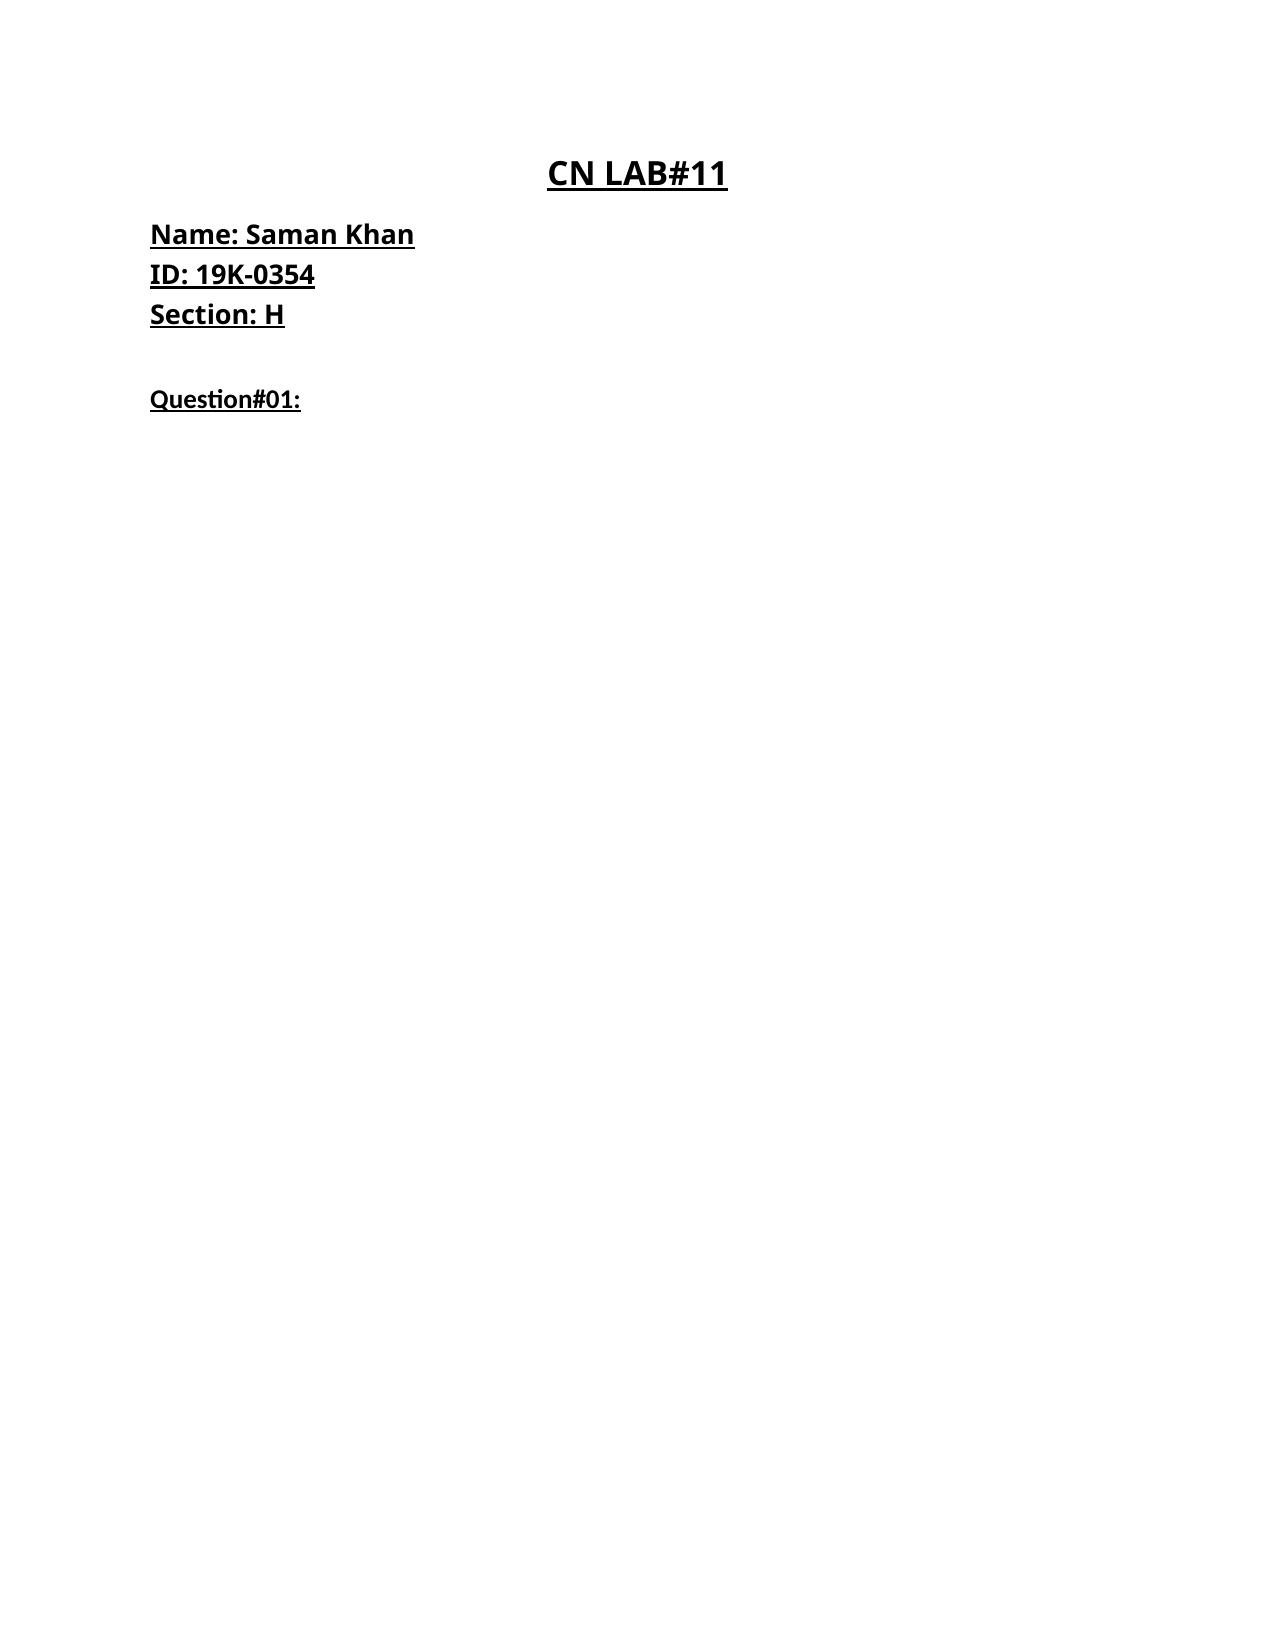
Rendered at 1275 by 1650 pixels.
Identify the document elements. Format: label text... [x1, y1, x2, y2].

text Section: H [150, 295, 1125, 332]
text Name: Saman Khan [150, 216, 1125, 252]
text ID: 19K-0354 [150, 255, 1125, 292]
text Question#01: [150, 382, 1125, 415]
text CN LAB#11 [150, 150, 1125, 195]
